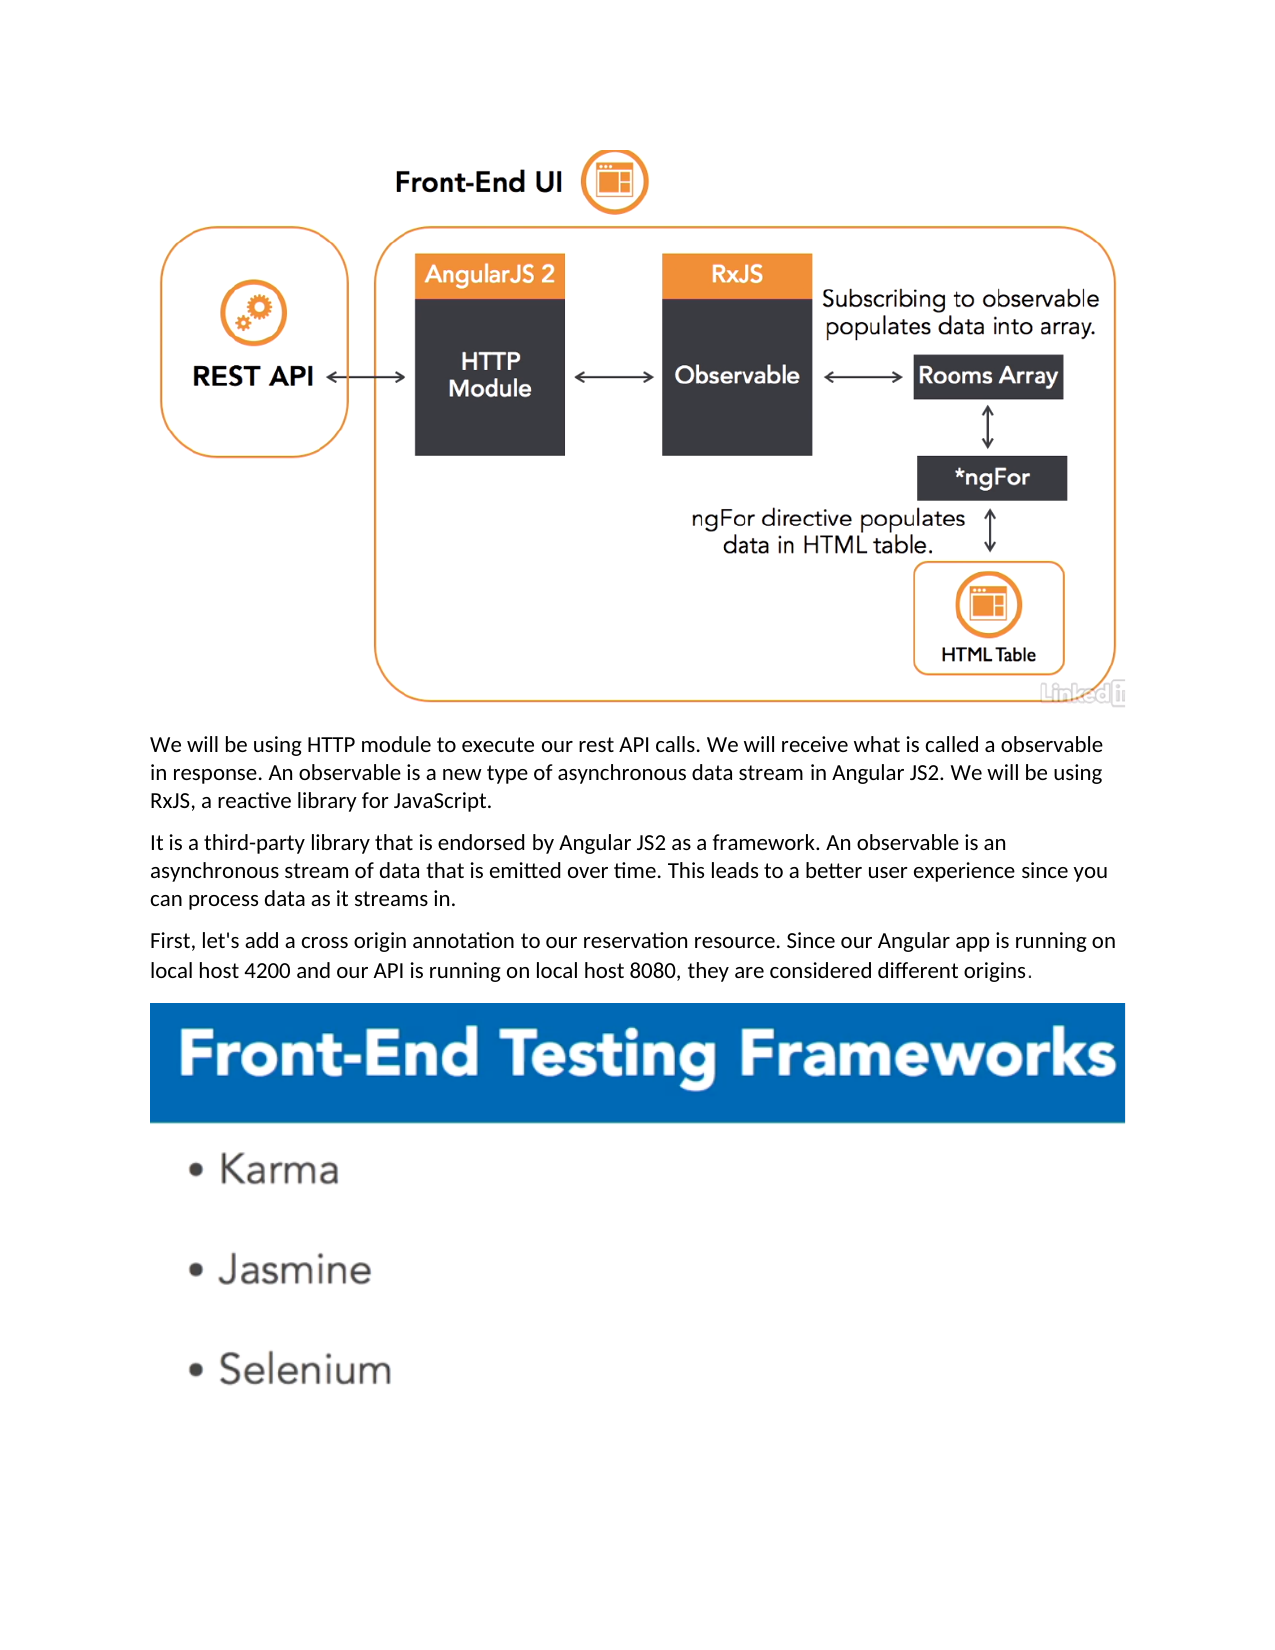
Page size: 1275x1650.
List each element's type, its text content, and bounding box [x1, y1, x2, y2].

text First, let's add a cross origin annotation to our reservation resource. Since our Angular app is running on local host 4200 and our API is running on local host 8080, they are considered different origins. [150, 926, 1125, 984]
picture [150, 1123, 1125, 1408]
text It is a third-party library that is endorsed by Angular JS2 as a framework. An observable is an asynchronous stream of data that is emitted over time. This leads to a better user experience since you can process data as it streams in. [457, 828, 1125, 912]
text We will be using HTTP module to execute our rest API calls. We will receive what is called a observable in response. An observable is a new type of asynchronous data stream in Angular JS2. We will be using RxJS, a reactive library for JavaScript. [493, 730, 1125, 814]
picture [150, 1003, 1125, 1120]
picture [150, 150, 1125, 712]
